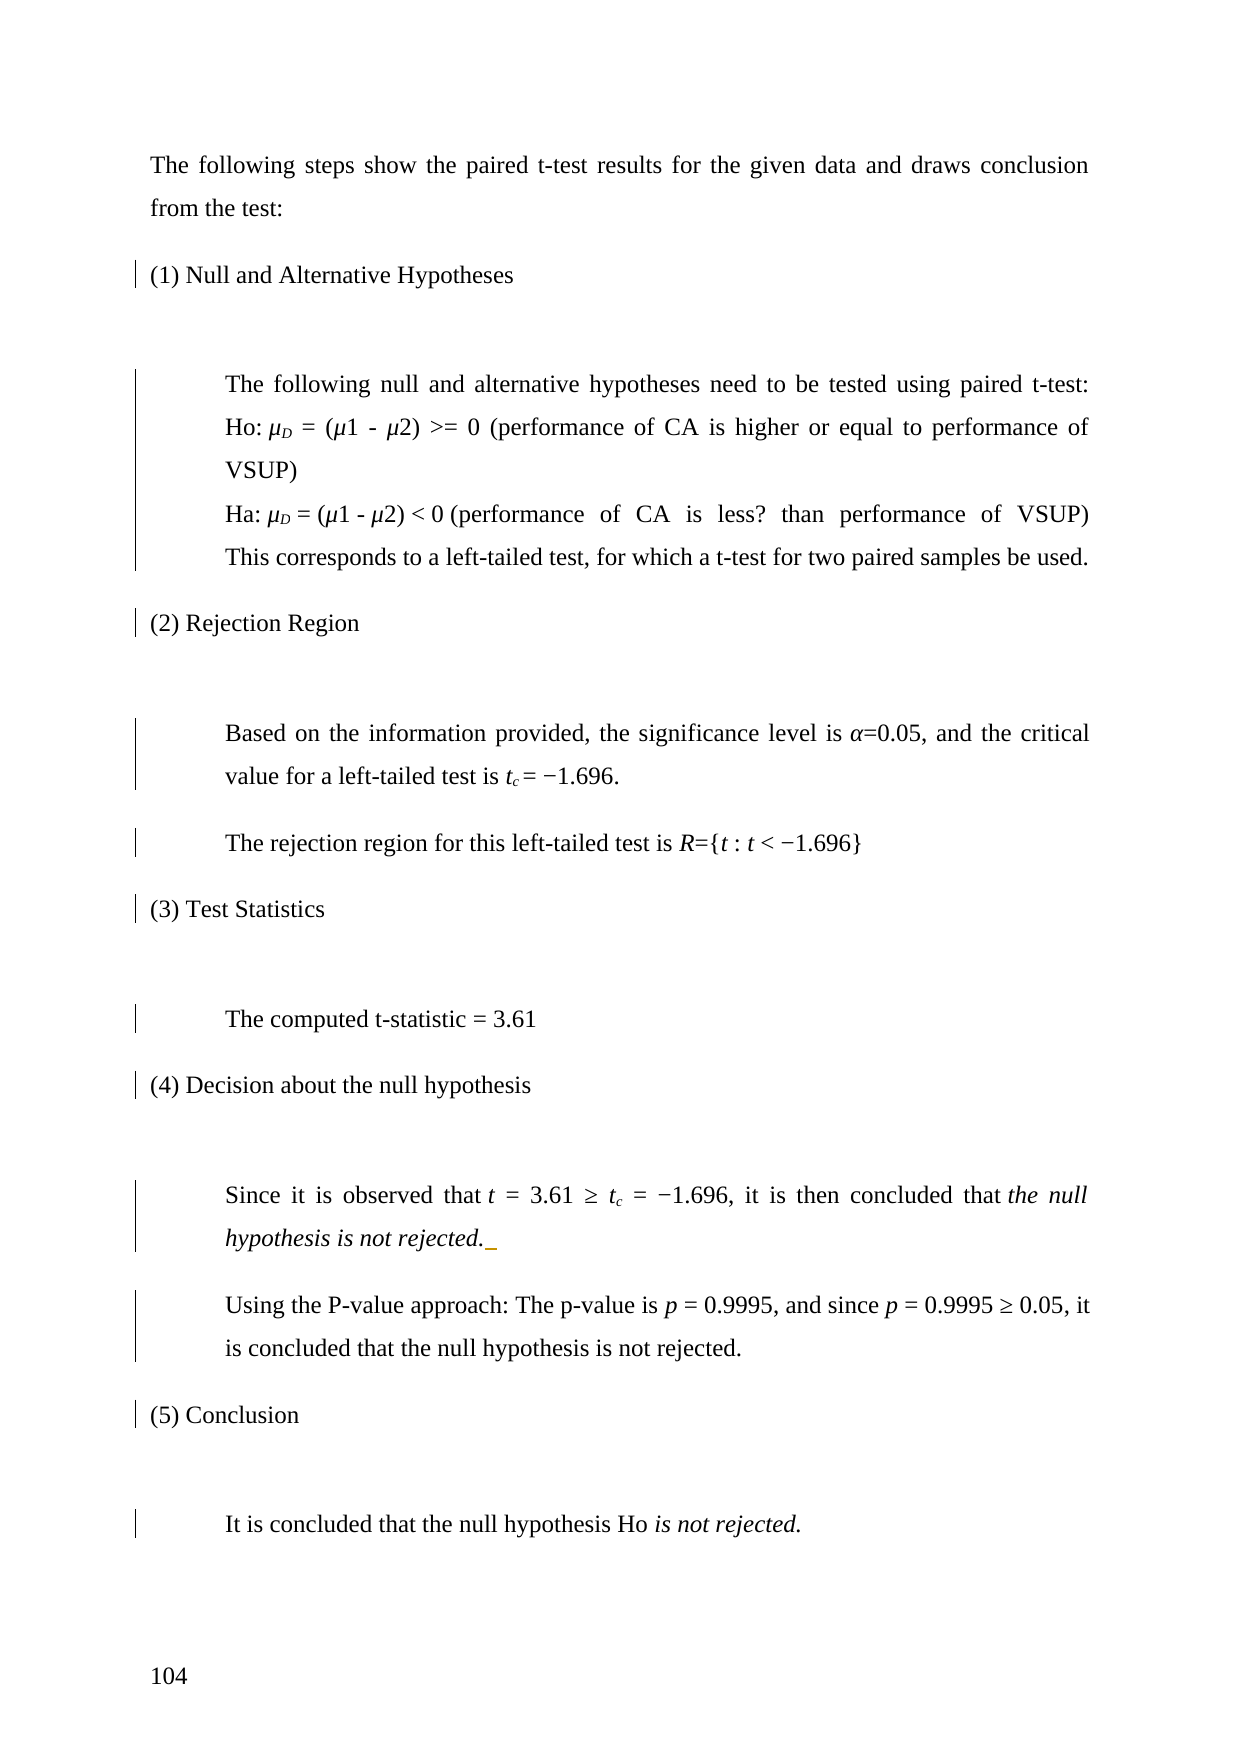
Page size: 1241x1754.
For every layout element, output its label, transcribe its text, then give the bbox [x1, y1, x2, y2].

text The following null and alternative hypotheses need to be tested using paired t-test: Ho: μD​​ = (μ1​ - μ2) >= 0 (performance of CA is higher or equal to performance of VSUP) Ha: μD = ​(μ1​ - μ2) < 0 (performance of CA is less? than performance of VSUP) This corresponds to a left-tailed test, for which a t-test for two paired samples be used. [225, 369, 1090, 571]
text The following steps show the paired t-test results for the given data and draws conclusion from the test: [150, 150, 1090, 222]
text (5) Conclusion [150, 1400, 1090, 1472]
text (3) Test Statistics [150, 894, 1090, 966]
text Based on the information provided, the significance level is α=0.05, and the critical value for a left-tailed test is tc​ = −1.696. [225, 718, 1090, 790]
text (4) Decision about the null hypothesis [150, 1071, 1090, 1142]
text The rejection region for this left-tailed test is R={t : t < −1.696} [150, 828, 1090, 857]
text (1) Null and Alternative Hypotheses [150, 260, 1090, 332]
text The computed t-statistic = 3.61 [150, 1004, 1090, 1033]
text It is concluded that the null hypothesis Ho is not rejected. [150, 1509, 1090, 1538]
text Since it is observed that t = 3.61 ≥ tc ​= −1.696, it is then concluded that the null hypothesis is not rejected. [225, 1180, 1090, 1252]
text Using the P-value approach: The p-value is p = 0.9995, and since p = 0.9995 ≥ 0.05, it is concluded that the null hypothesis is not rejected. [225, 1290, 1090, 1362]
text (2) Rejection Region [150, 608, 1090, 680]
